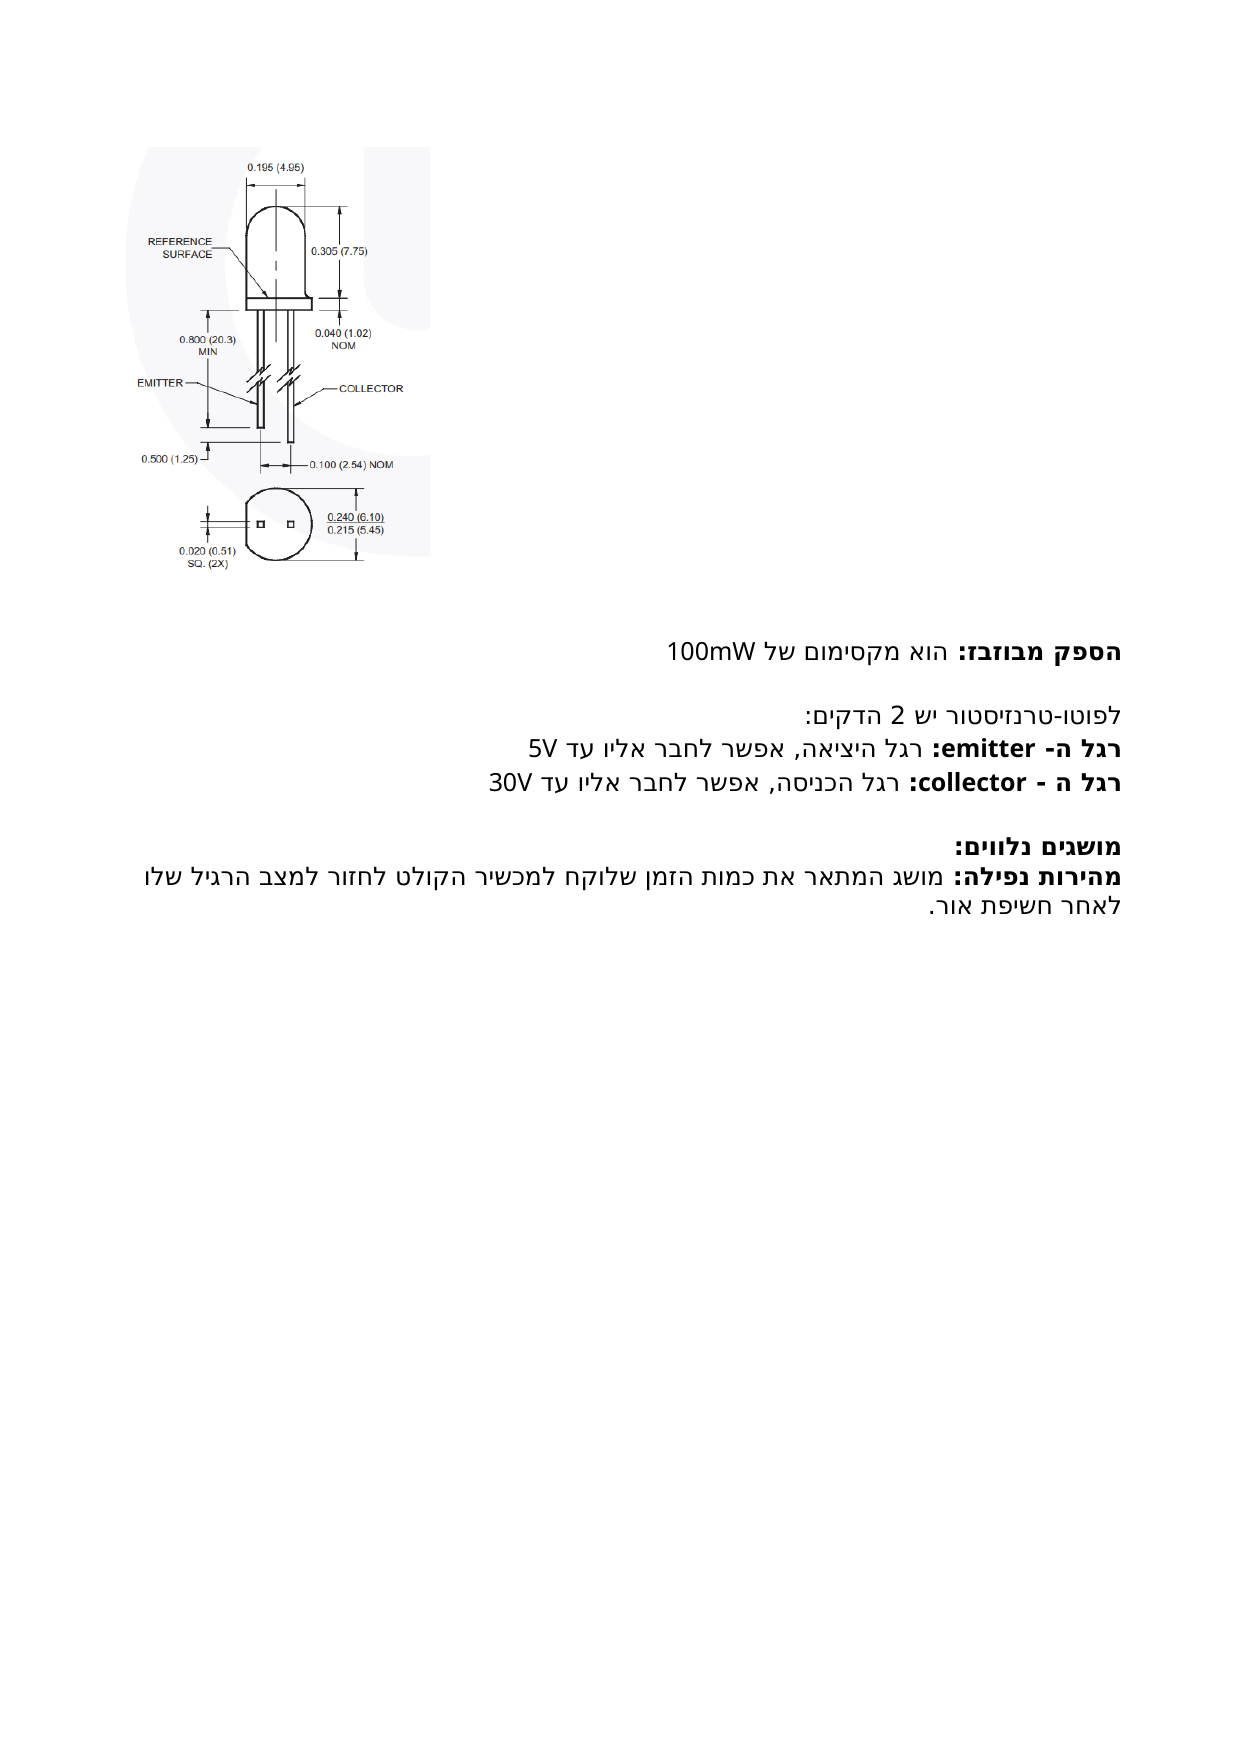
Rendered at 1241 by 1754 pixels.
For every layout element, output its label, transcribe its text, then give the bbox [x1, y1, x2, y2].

text מהירות נפילה: מושג המתאר את כמות הזמן שלוקח למכשיר הקולט לחזור למצב הרגיל שלו לאחר חשיפת אור. [118, 862, 1122, 920]
text רגל ה- emitter: רגל היציאה, אפשר לחבר אליו עד 5V [118, 730, 1122, 764]
text הספק מבוזבז: הוא מקסימום של 100mW [118, 633, 1122, 667]
picture [118, 147, 431, 582]
text מושגים נלווים: [118, 833, 1122, 862]
text לפוטו-טרנזיסטור יש 2 הדקים: [118, 701, 1122, 730]
text רגל ה - collector: רגל הכניסה, אפשר לחבר אליו עד 30V [118, 764, 1122, 798]
